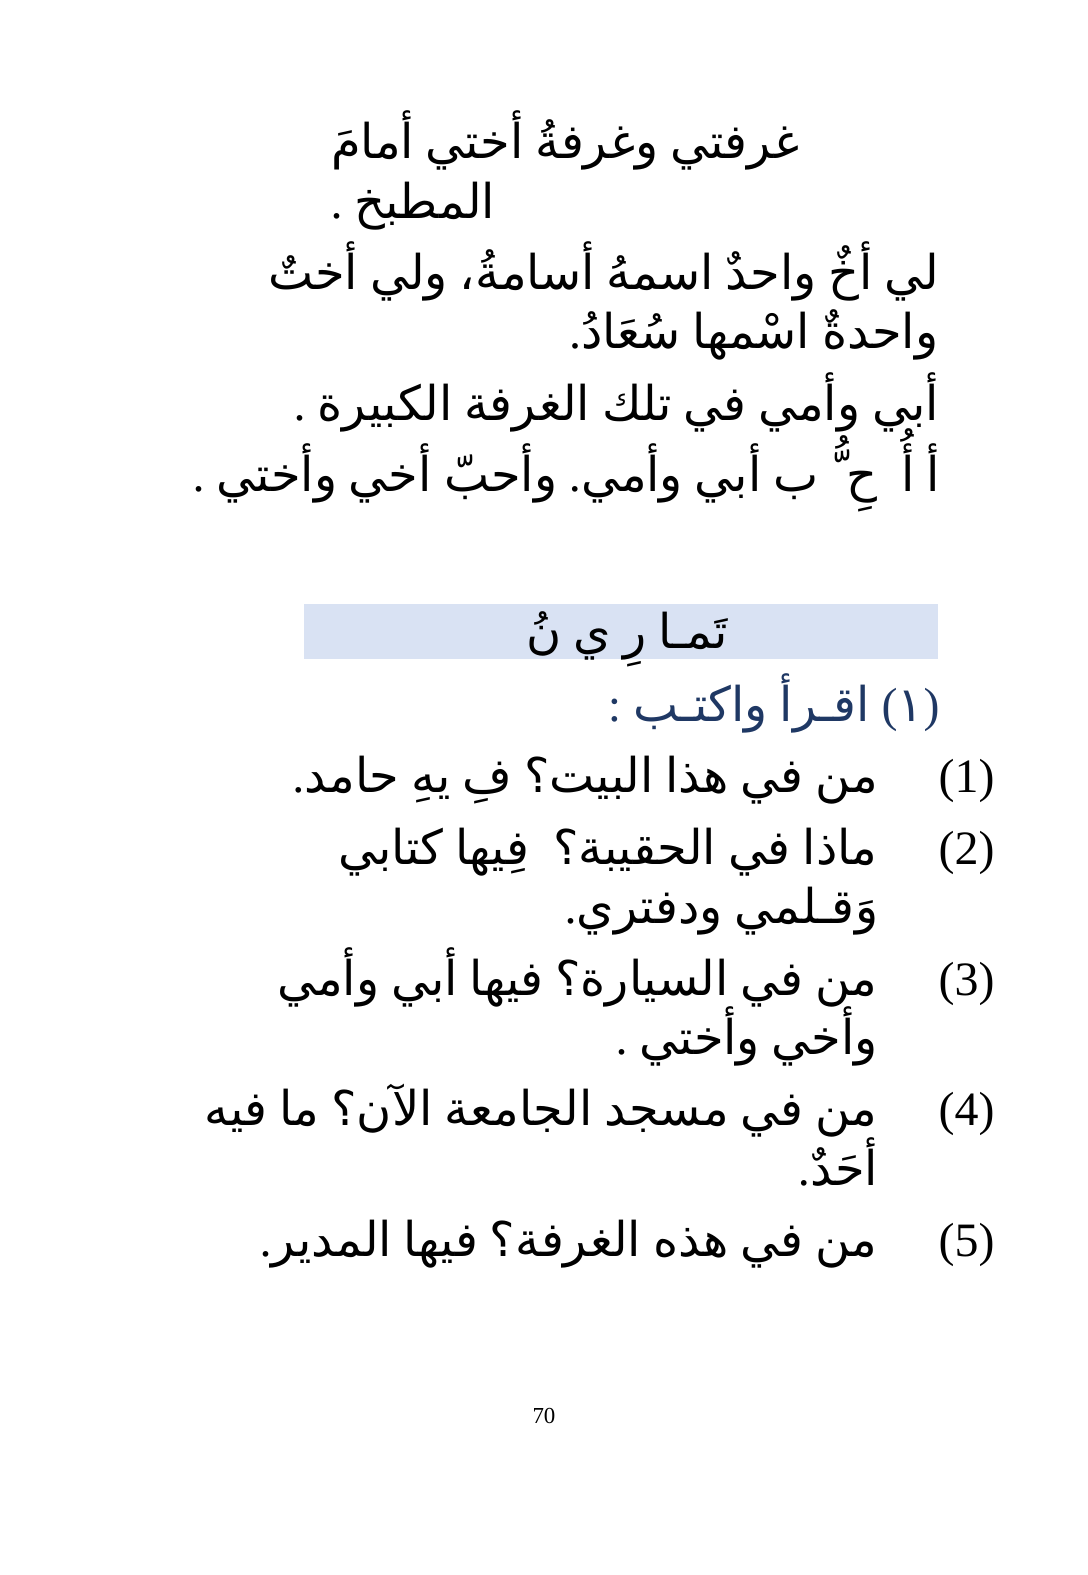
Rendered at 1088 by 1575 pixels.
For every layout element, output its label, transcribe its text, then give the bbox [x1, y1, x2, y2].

text لي أخٌ واحدٌ اسمهُ أسامةُ، ولي أختٌ واحدةٌ اسْمها سُعَادُ. [184, 244, 939, 359]
list من في هذا البيت؟ فِ يهِ حامد. [184, 748, 938, 803]
text (١) اقـرأ واكتـب : [290, 677, 939, 732]
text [319, 114, 938, 229]
text أ أُ حِ ُّ ب أبي وأمي. وأحبّ أخي وأختي . [184, 447, 939, 502]
text أبي وأمي في تلك الغرفة الكبيرة . [184, 375, 939, 430]
text تَمـا رِ ي نُ [304, 604, 938, 659]
list من في السيارة؟ فيها أبي وأمي وأخي وأختي . [184, 950, 938, 1065]
list ماذا في الحقيبة؟ فِيها كتابي وَقـلمي ودفتري. [184, 819, 938, 934]
list من في هذه الغرفة؟ فيها المدير. [184, 1212, 938, 1267]
list من في مسجد الجامعة الآن؟ ما فيه أحَدٌ. [184, 1081, 938, 1196]
